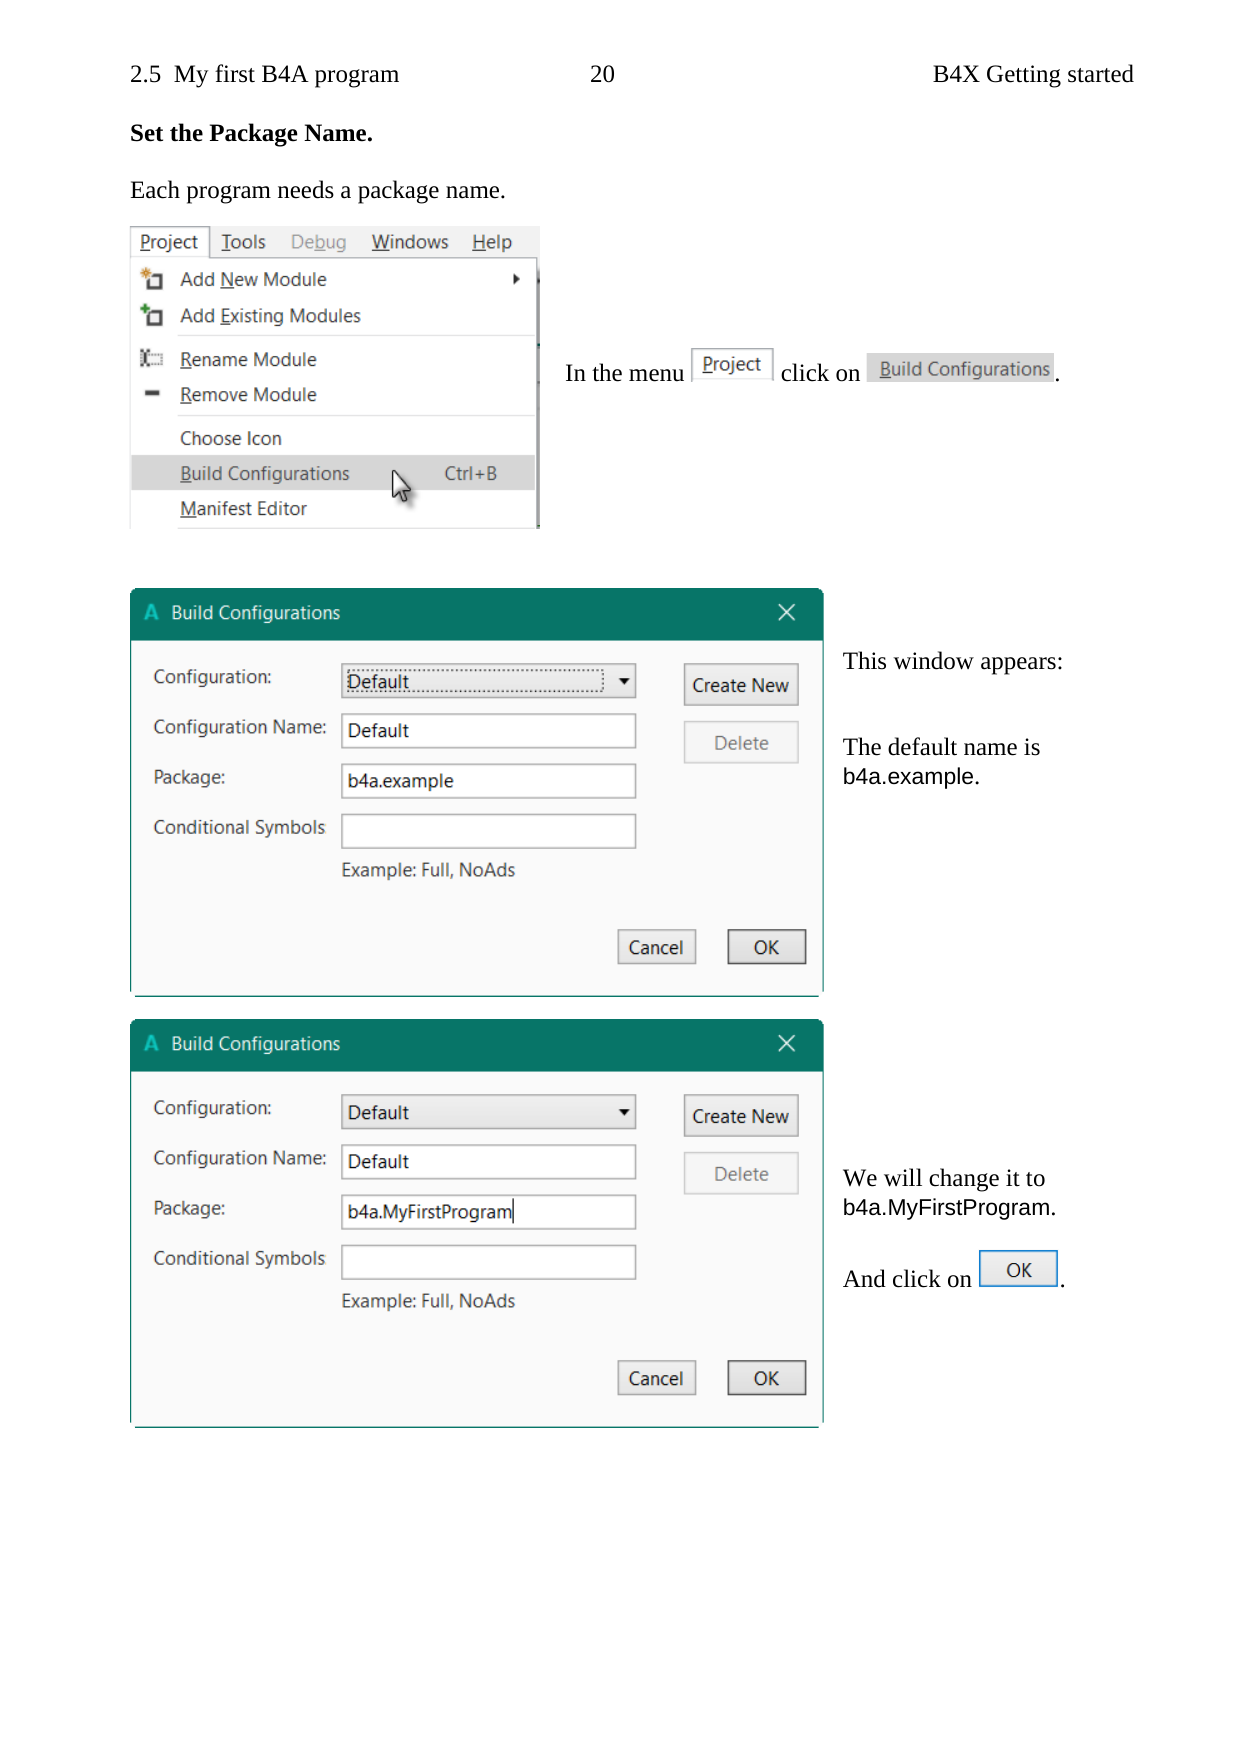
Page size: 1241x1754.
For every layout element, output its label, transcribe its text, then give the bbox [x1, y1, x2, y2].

picture [690, 348, 775, 382]
text This window appears: [824, 646, 1134, 675]
text We will change it to b4a.MyFirstProgram. [824, 1163, 1134, 1221]
picture [866, 353, 1054, 382]
text Each program needs a package name. [130, 176, 1134, 204]
picture [129, 226, 540, 529]
text The default name is b4a.example. [824, 732, 1134, 790]
picture [130, 588, 824, 997]
picture [978, 1249, 1060, 1288]
picture [130, 1019, 824, 1428]
text Set the Package Name. [130, 118, 1134, 147]
text And click on . [824, 1250, 1134, 1293]
